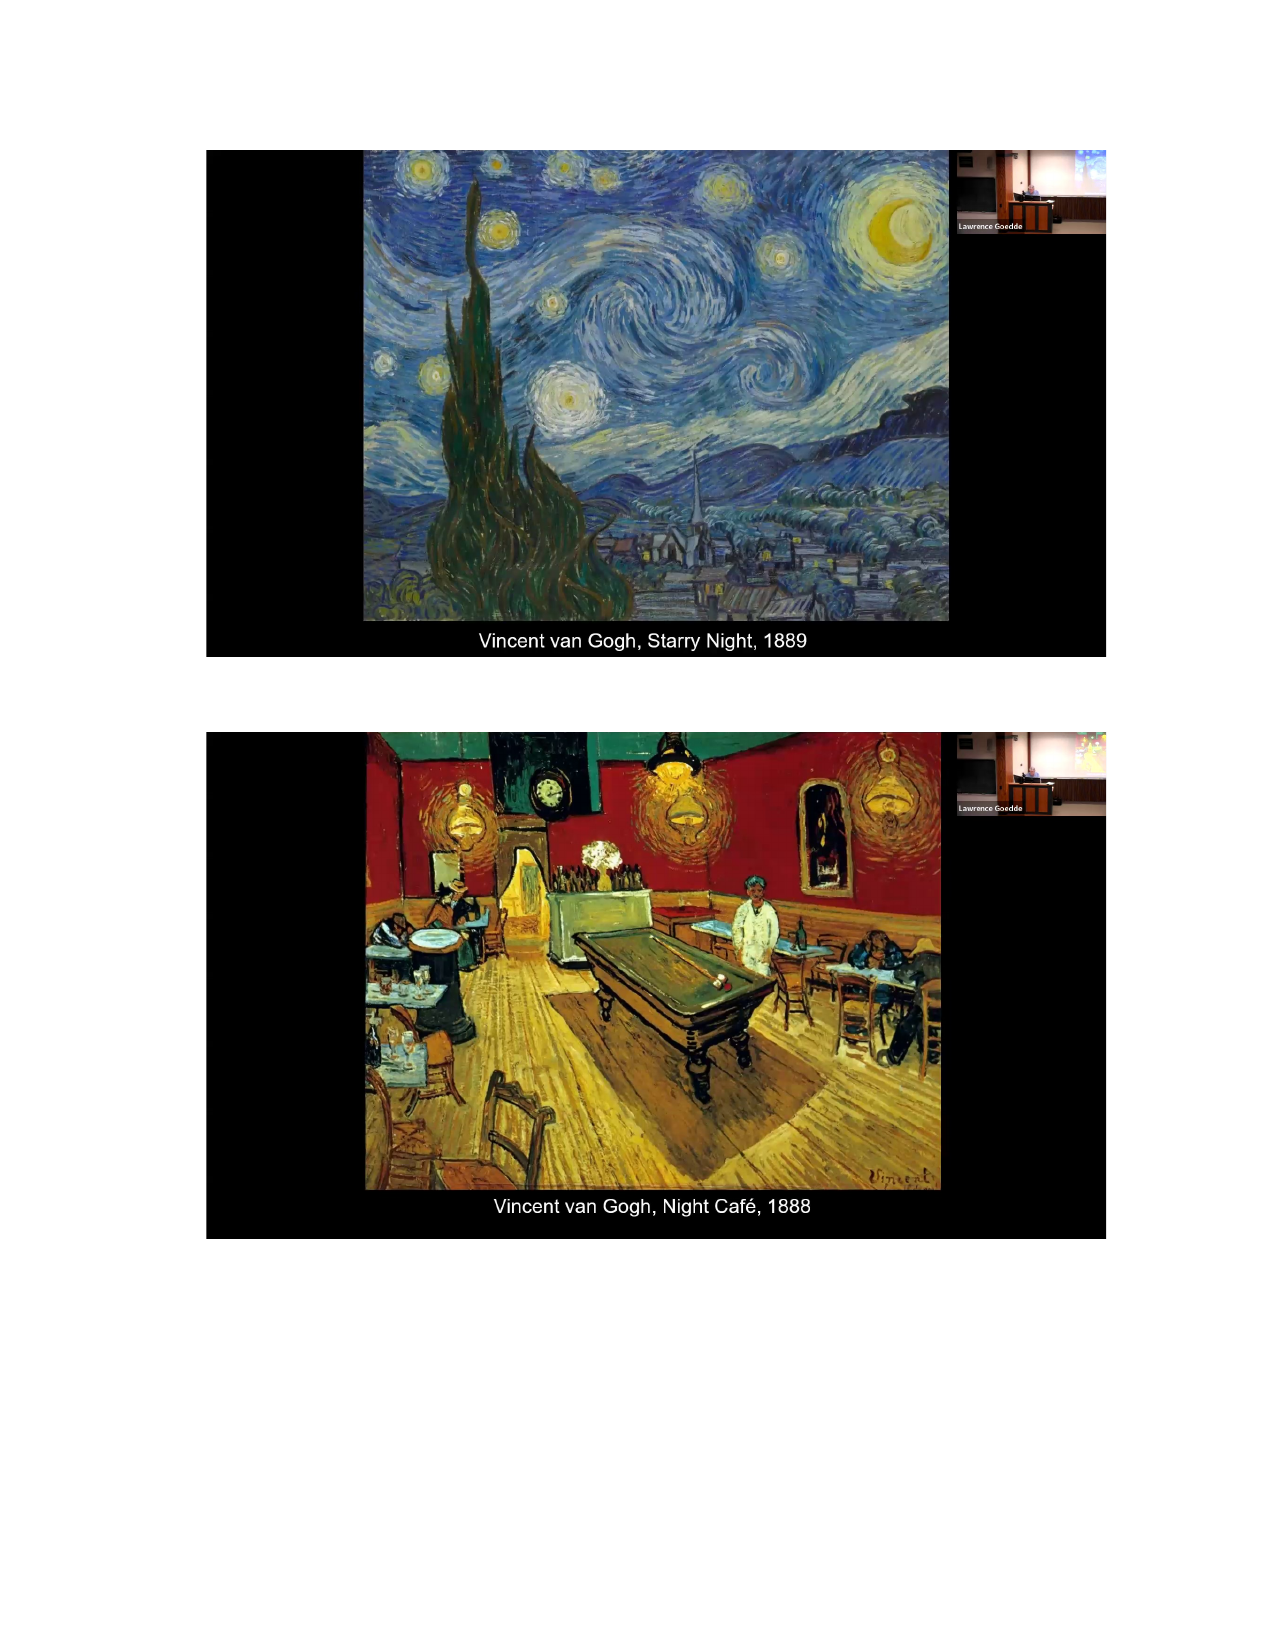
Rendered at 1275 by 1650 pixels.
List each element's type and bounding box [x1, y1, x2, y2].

picture [206, 732, 1107, 1239]
picture [206, 150, 1107, 657]
